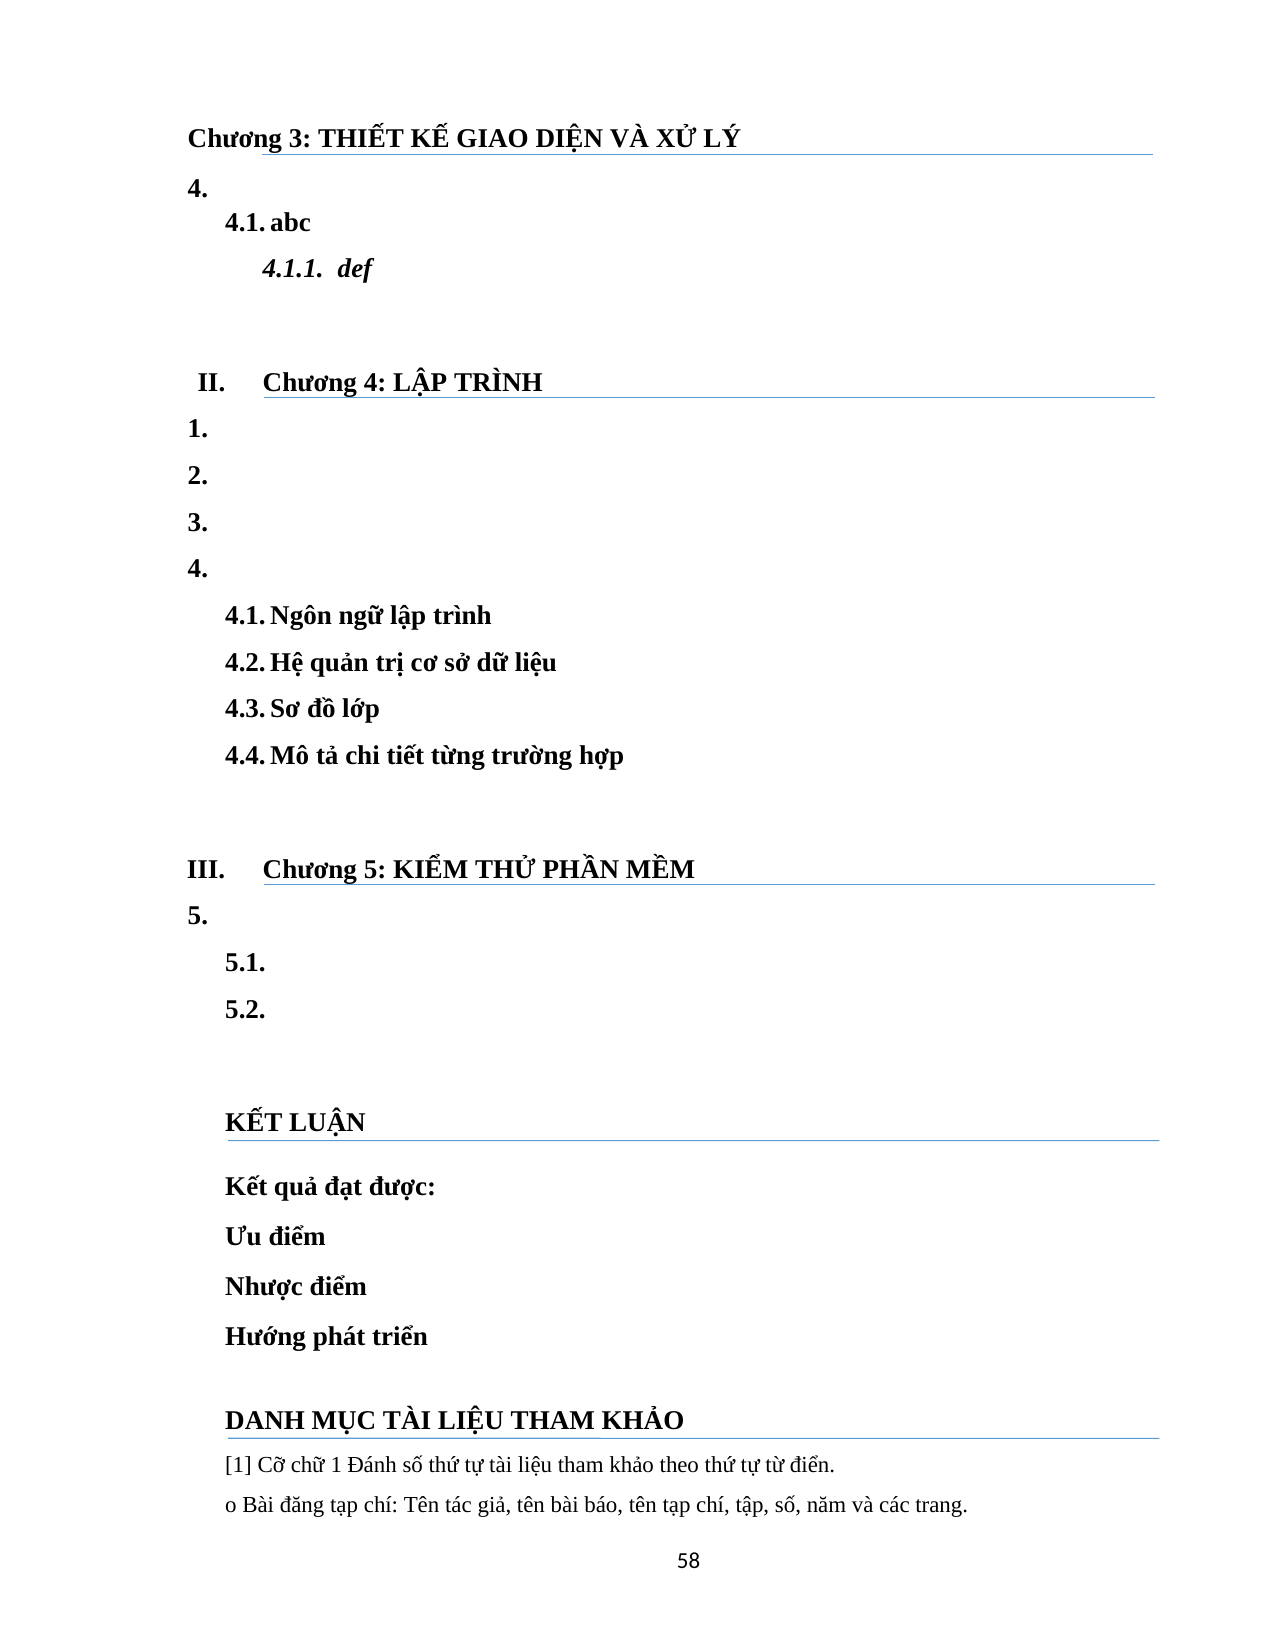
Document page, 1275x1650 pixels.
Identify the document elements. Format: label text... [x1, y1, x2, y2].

list def [262, 252, 1162, 283]
list Hệ quản trị cơ sở dữ liệu [225, 646, 1162, 677]
list Chương 5: KIỂM THỬ PHẦN MỀM [225, 853, 1162, 884]
list abc [225, 206, 1162, 237]
text Nhược điểm [225, 1270, 1162, 1301]
text Ưu điểm [225, 1220, 1162, 1251]
list DANH MỤC TÀI LIỆU THAM KHẢO [225, 1404, 1162, 1435]
list Sơ đồ lớp [225, 692, 1162, 724]
list Ngôn ngữ lập trình [225, 599, 1162, 630]
list KẾT LUẬN [225, 1106, 1162, 1137]
list o Bài đăng tạp chí: Tên tác giả, tên bài báo, tên tạp chí, tập, số, năm và các trang. [225, 1491, 1162, 1517]
list Chương 4: LẬP TRÌNH [225, 366, 1162, 397]
list [1] Cỡ chữ 1 Đánh số thứ tự tài liệu tham khảo theo thứ tự từ điển. [225, 1451, 1162, 1477]
text Hướng phát triển [225, 1320, 1162, 1351]
list Mô tả chi tiết từng trường hợp [225, 739, 1162, 770]
text Kết quả đạt được: [225, 1169, 1162, 1201]
